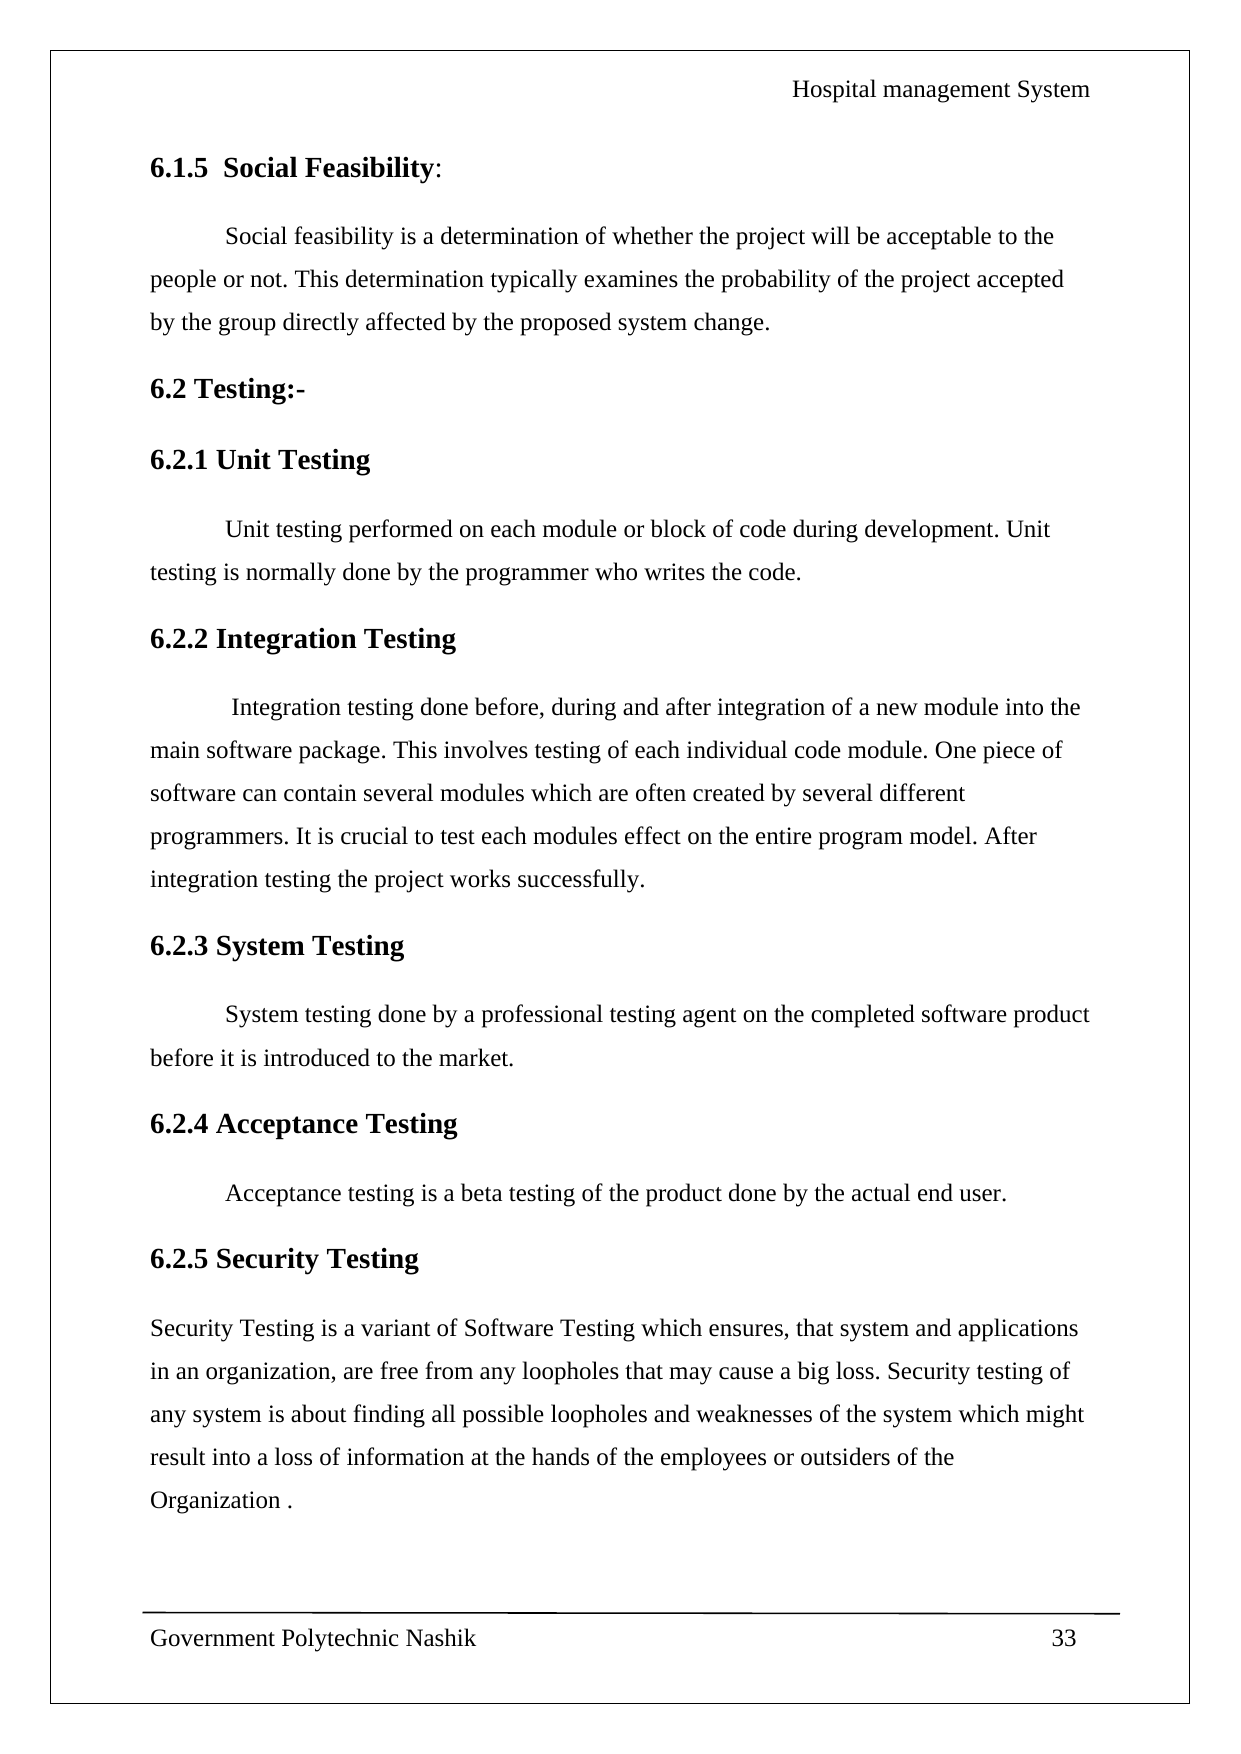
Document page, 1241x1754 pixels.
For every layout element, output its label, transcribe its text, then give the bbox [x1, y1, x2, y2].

text 6.2.4 Acceptance Testing [150, 1107, 1090, 1140]
text 6.2 Testing:- [150, 371, 1090, 405]
text 6.2.3 System Testing [150, 928, 1090, 962]
text Integration testing done before, during and after integration of a new module into the main software package. This involves testing of each individual code module. One piece of software can contain several modules which are often created by several different programmers. It is crucial to test each modules effect on the entire program model. After integration testing the project works successfully. [150, 692, 1090, 893]
text Security Testing is a variant of Software Testing which ensures, that system and applications in an organization, are free from any loopholes that may cause a big loss. Security testing of any system is about finding all possible loopholes and weaknesses of the system which might result into a loss of information at the hands of the employees or outsiders of the Organization . [150, 1313, 1090, 1514]
text 6.2.1 Unit Testing [150, 442, 1090, 476]
text 6.1.5 Social Feasibility: [150, 150, 1090, 183]
text Unit testing performed on each module or block of code during development. Unit testing is normally done by the programmer who writes the code. [150, 514, 1090, 586]
text 6.2.5 Security Testing [150, 1242, 1090, 1275]
text Social feasibility is a determination of whether the project will be acceptable to the people or not. This determination typically examines the probability of the project accepted by the group directly affected by the proposed system change. [150, 221, 1090, 336]
text 6.2.2 Integration Testing [150, 621, 1090, 654]
text Acceptance testing is a beta testing of the product done by the actual end user. [150, 1178, 1090, 1206]
text System testing done by a professional testing agent on the completed software product before it is introduced to the market. [150, 999, 1090, 1071]
